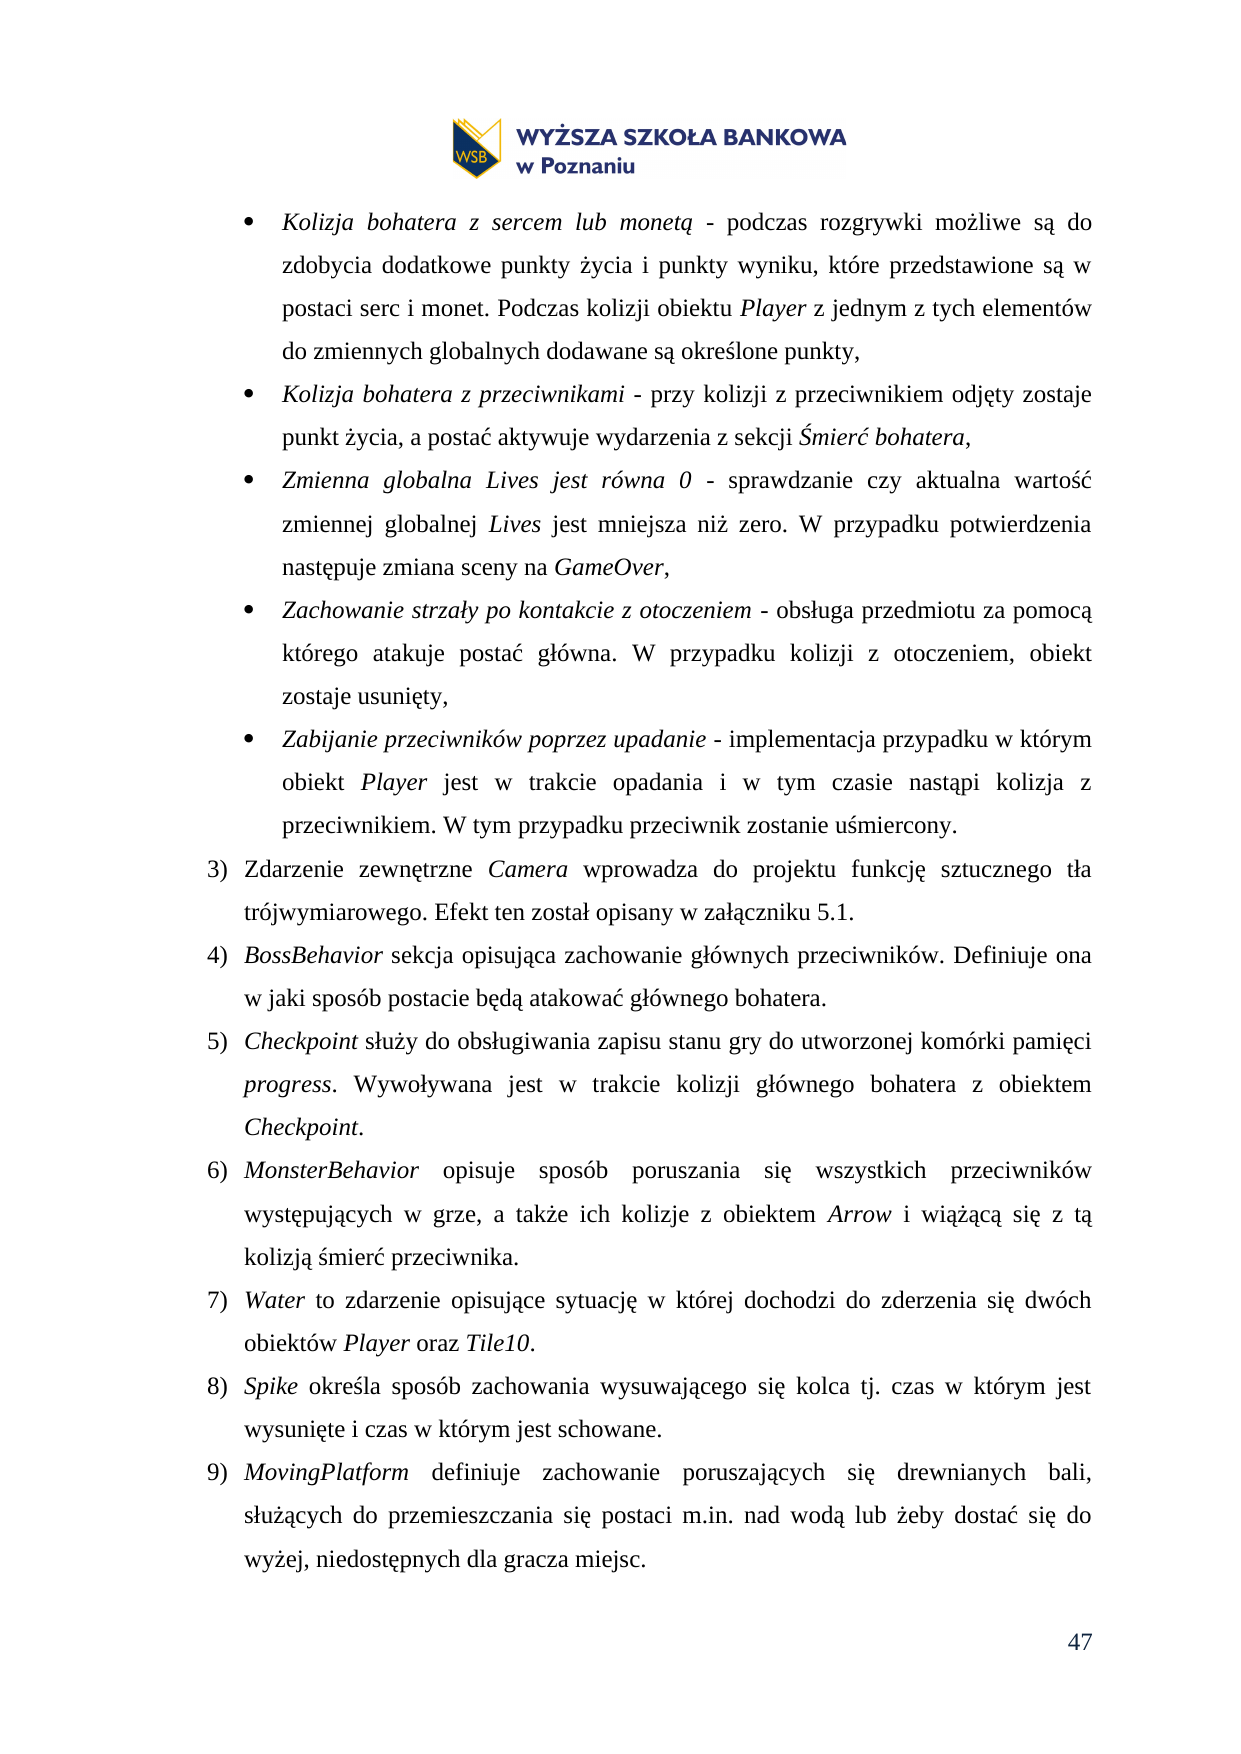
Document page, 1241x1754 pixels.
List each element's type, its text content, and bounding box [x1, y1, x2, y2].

list BossBehavior sekcja opisująca zachowanie głównych przeciwników. Definiuje ona w jaki sposób postacie będą atakować głównego bohatera. [207, 940, 1092, 1012]
list Zmienna globalna Lives jest równa 0 - sprawdzanie czy aktualna wartość zmiennej globalnej Lives jest mniejsza niż zero. W przypadku potwierdzenia następuje zmiana sceny na GameOver, [244, 466, 1092, 581]
list Checkpoint służy do obsługiwania zapisu stanu gry do utworzonej komórki pamięci progress. Wywoływana jest w trakcie kolizji głównego bohatera z obiektem Checkpoint. [207, 1026, 1092, 1141]
list Zdarzenie zewnętrzne Camera wprowadza do projektu funkcję sztucznego tła trójwymiarowego. Efekt ten został opisany w załączniku 5.1. [207, 854, 1092, 926]
list Kolizja bohatera z sercem lub monetą - podczas rozgrywki możliwe są do zdobycia dodatkowe punkty życia i punkty wyniku, które przedstawione są w postaci serc i monet. Podczas kolizji obiektu Player z jednym z tych elementów do zmiennych globalnych dodawane są określone punkty, [244, 207, 1092, 365]
list MonsterBehavior opisuje sposób poruszania się wszystkich przeciwników występujących w grze, a także ich kolizje z obiektem Arrow i wiążącą się z tą kolizją śmierć przeciwnika. [207, 1156, 1092, 1271]
list Zachowanie strzały po kontakcie z otoczeniem - obsługa przedmiotu za pomocą którego atakuje postać główna. W przypadku kolizji z otoczeniem, obiekt zostaje usunięty, [244, 595, 1092, 710]
list Kolizja bohatera z przeciwnikami - przy kolizji z przeciwnikiem odjęty zostaje punkt życia, a postać aktywuje wydarzenia z sekcji Śmierć bohatera, [244, 379, 1092, 451]
list Zabijanie przeciwników poprzez upadanie - implementacja przypadku w którym obiekt Player jest w trakcie opadania i w tym czasie nastąpi kolizja z przeciwnikiem. W tym przypadku przeciwnik zostanie uśmiercony. [244, 724, 1092, 839]
list Water to zdarzenie opisujące sytuację w której dochodzi do zderzenia się dwóch obiektów Player oraz Tile10. [207, 1285, 1092, 1357]
list Spike określa sposób zachowania wysuwającego się kolca tj. czas w którym jest wysunięte i czas w którym jest schowane. [207, 1371, 1092, 1443]
list MovingPlatform definiuje zachowanie poruszających się drewnianych bali, służących do przemieszczania się postaci m.in. nad wodą lub żeby dostać się do wyżej, niedostępnych dla gracza miejsc. [207, 1457, 1092, 1572]
picture [452, 118, 847, 179]
